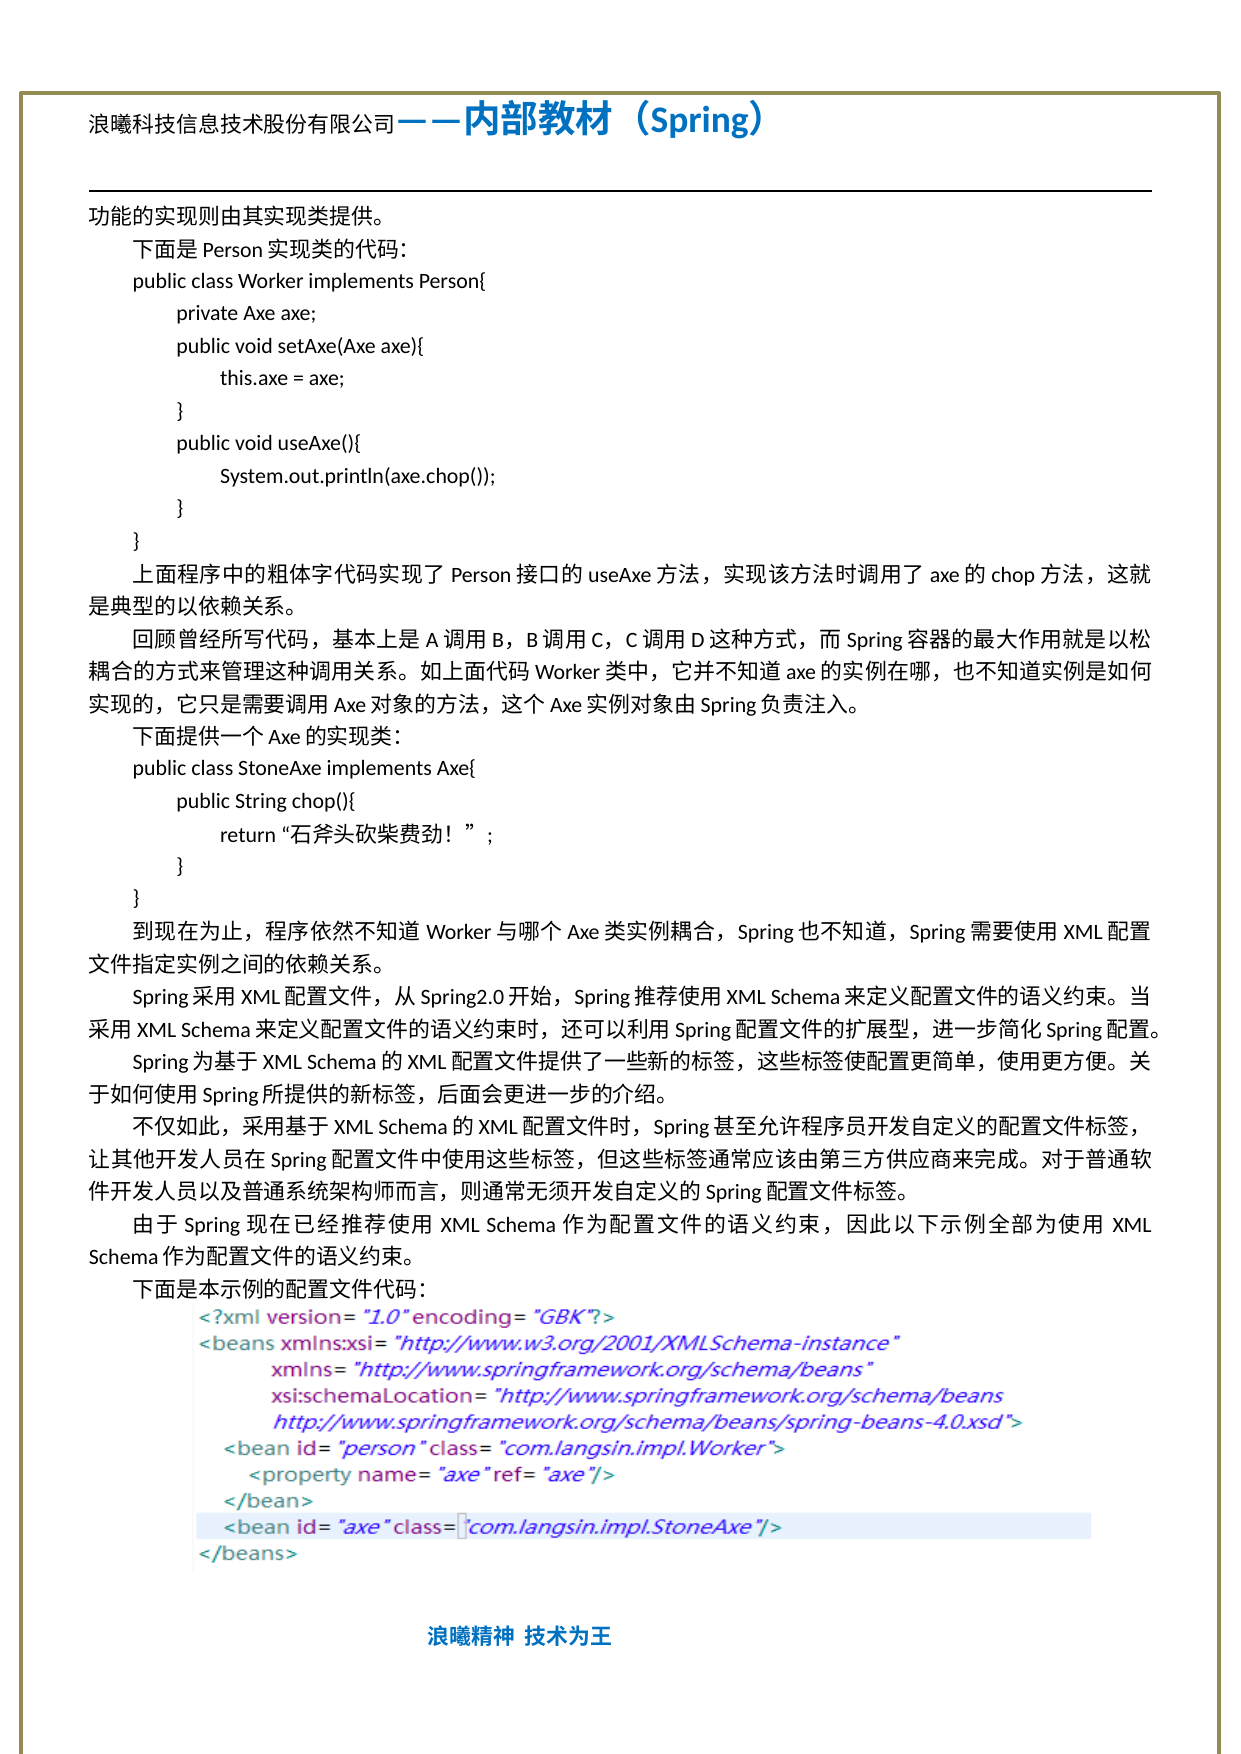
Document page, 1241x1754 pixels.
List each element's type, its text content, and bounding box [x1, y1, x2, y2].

text 下面是Person实现类的代码： [89, 231, 1152, 264]
picture [192, 1303, 1092, 1572]
text return “石斧头砍柴费劲！”; [89, 816, 1152, 849]
text this.axe = axe; [89, 361, 1152, 394]
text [89, 199, 1152, 231]
text public class StoneAxe implements Axe{ [89, 751, 1152, 784]
text } [89, 524, 1152, 556]
text Spring为基于XML Schema的XML配置文件提供了一些新的标签，这些标签使配置更简单，使用更方便。关于如何使用Spring所提供的新标签，后面会更进一步的介绍。 [89, 1044, 1152, 1109]
text public String chop(){ [89, 784, 1152, 816]
text System.out.println(axe.chop()); [132, 459, 1152, 491]
text } [132, 394, 1152, 426]
text 不仅如此，采用基于XML Schema的XML配置文件时，Spring甚至允许程序员开发自定义的配置文件标签，让其他开发人员在Spring配置文件中使用这些标签，但这些标签通常应该由第三方供应商来完成。对于普通软件开发人员以及普通系统架构师而言，则通常无须开发自定义的Spring配置文件标签。 [89, 1109, 1152, 1206]
text public class Worker implements Person{ [89, 264, 1152, 296]
text 回顾曾经所写代码，基本上是A调用B，B调用C，C调用D这种方式，而Spring容器的最大作用就是以松耦合的方式来管理这种调用关系。如上面代码Worker类中，它并不知道axe的实例在哪，也不知道实例是如何实现的，它只是需要调用Axe对象的方法，这个Axe实例对象由Spring负责注入。 [89, 621, 1152, 719]
text public void useAxe(){ [132, 426, 1152, 459]
text 下面提供一个Axe的实现类： [89, 719, 1152, 751]
text 由于Spring现在已经推荐使用XML Schema作为配置文件的语义约束，因此以下示例全部为使用XML Schema作为配置文件的语义约束。 [89, 1206, 1152, 1271]
text 下面是本示例的配置文件代码： [89, 1271, 1152, 1304]
text public void setAxe(Axe axe){ [89, 329, 1152, 361]
text 到现在为止，程序依然不知道Worker与哪个Axe类实例耦合，Spring也不知道，Spring需要使用XML配置文件指定实例之间的依赖关系。 [89, 914, 1152, 979]
text private Axe axe; [89, 296, 1152, 329]
text Spring采用XML配置文件，从Spring2.0开始，Spring推荐使用XML Schema来定义配置文件的语义约束。当采用XML Schema来定义配置文件的语义约束时，还可以利用Spring配置文件的扩展型，进一步简化Spring配置。 [89, 979, 1152, 1044]
text } [132, 491, 1152, 524]
text } [89, 881, 1152, 914]
text } [132, 849, 1152, 881]
text 上面程序中的粗体字代码实现了Person接口的useAxe方法，实现该方法时调用了axe的chop方法，这就是典型的以依赖关系。 [89, 556, 1152, 621]
